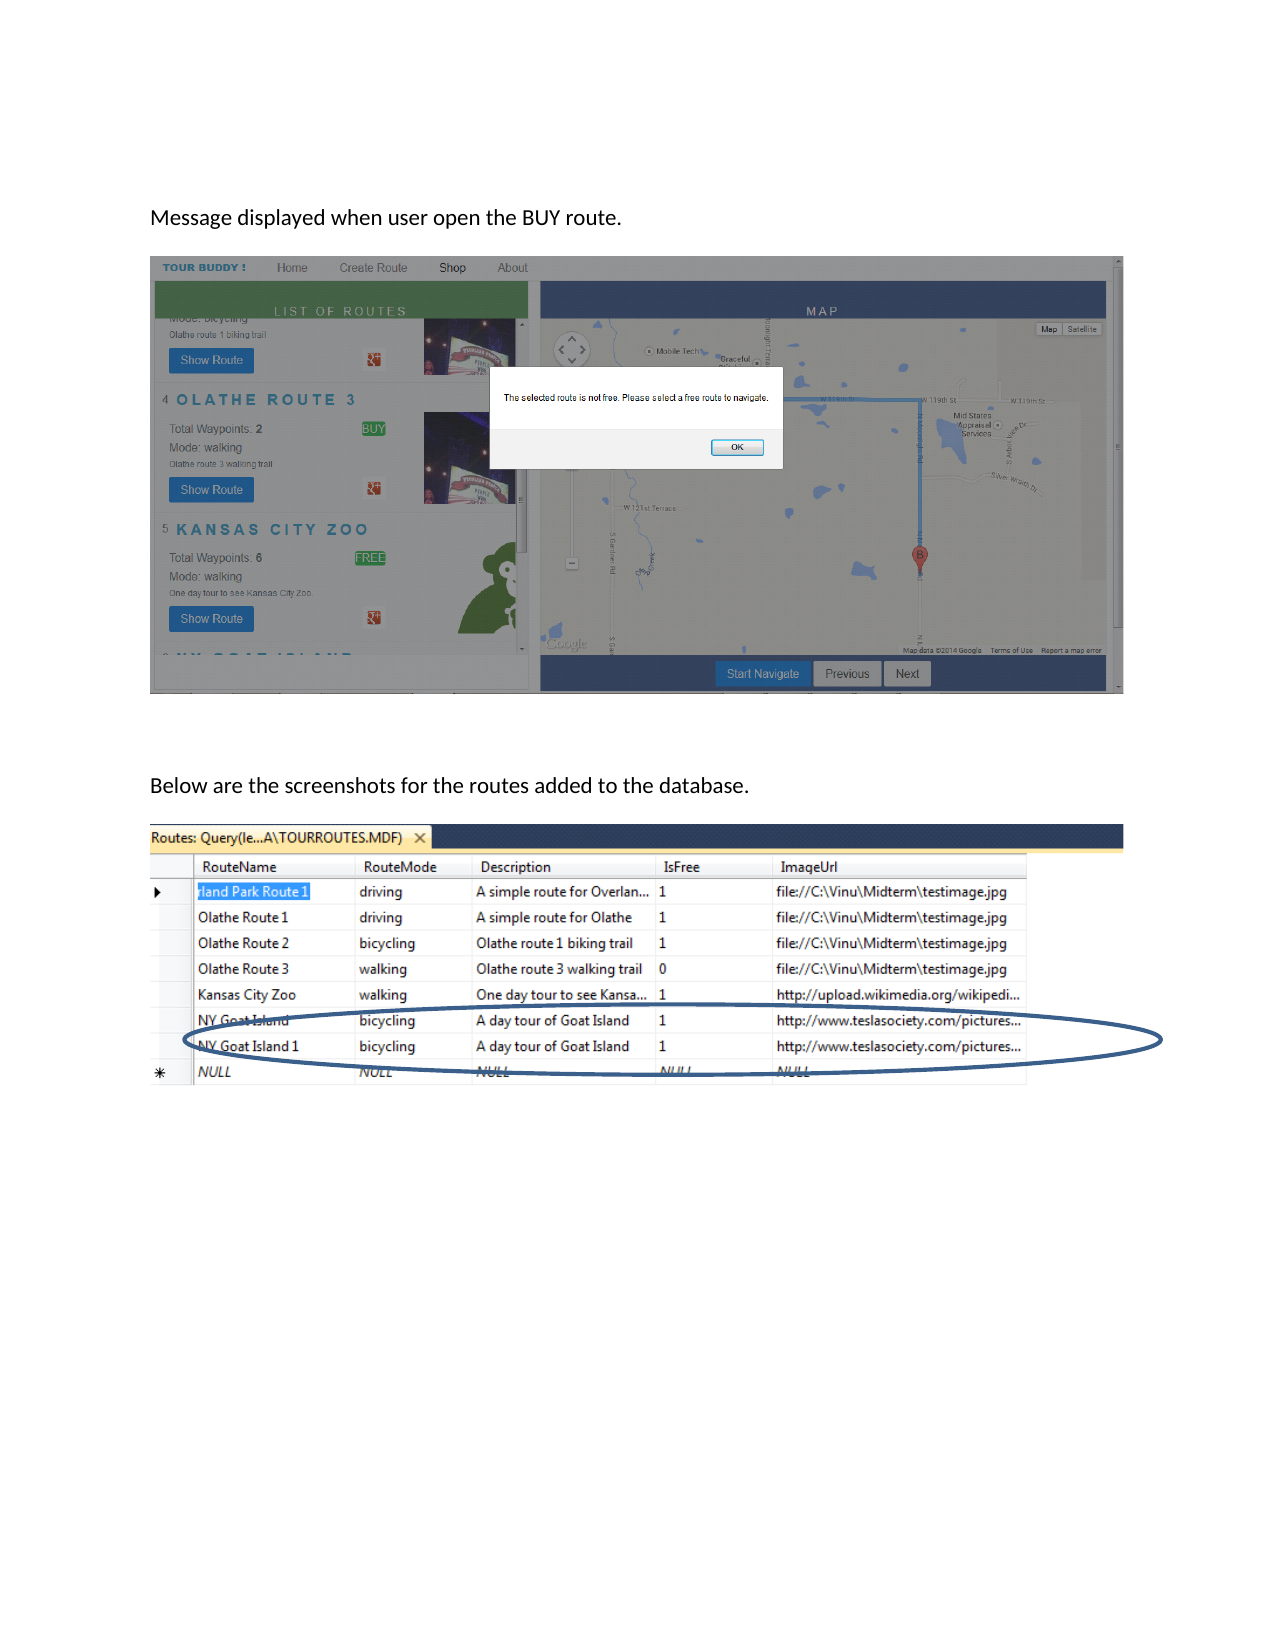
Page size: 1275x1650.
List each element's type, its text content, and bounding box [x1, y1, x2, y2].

picture [150, 256, 1124, 694]
text Below are the screenshots for the routes added to the database. [150, 772, 1125, 799]
picture [150, 824, 1124, 1152]
text Message displayed when user open the BUY route. [150, 203, 1125, 231]
picture [187, 1007, 1124, 1072]
